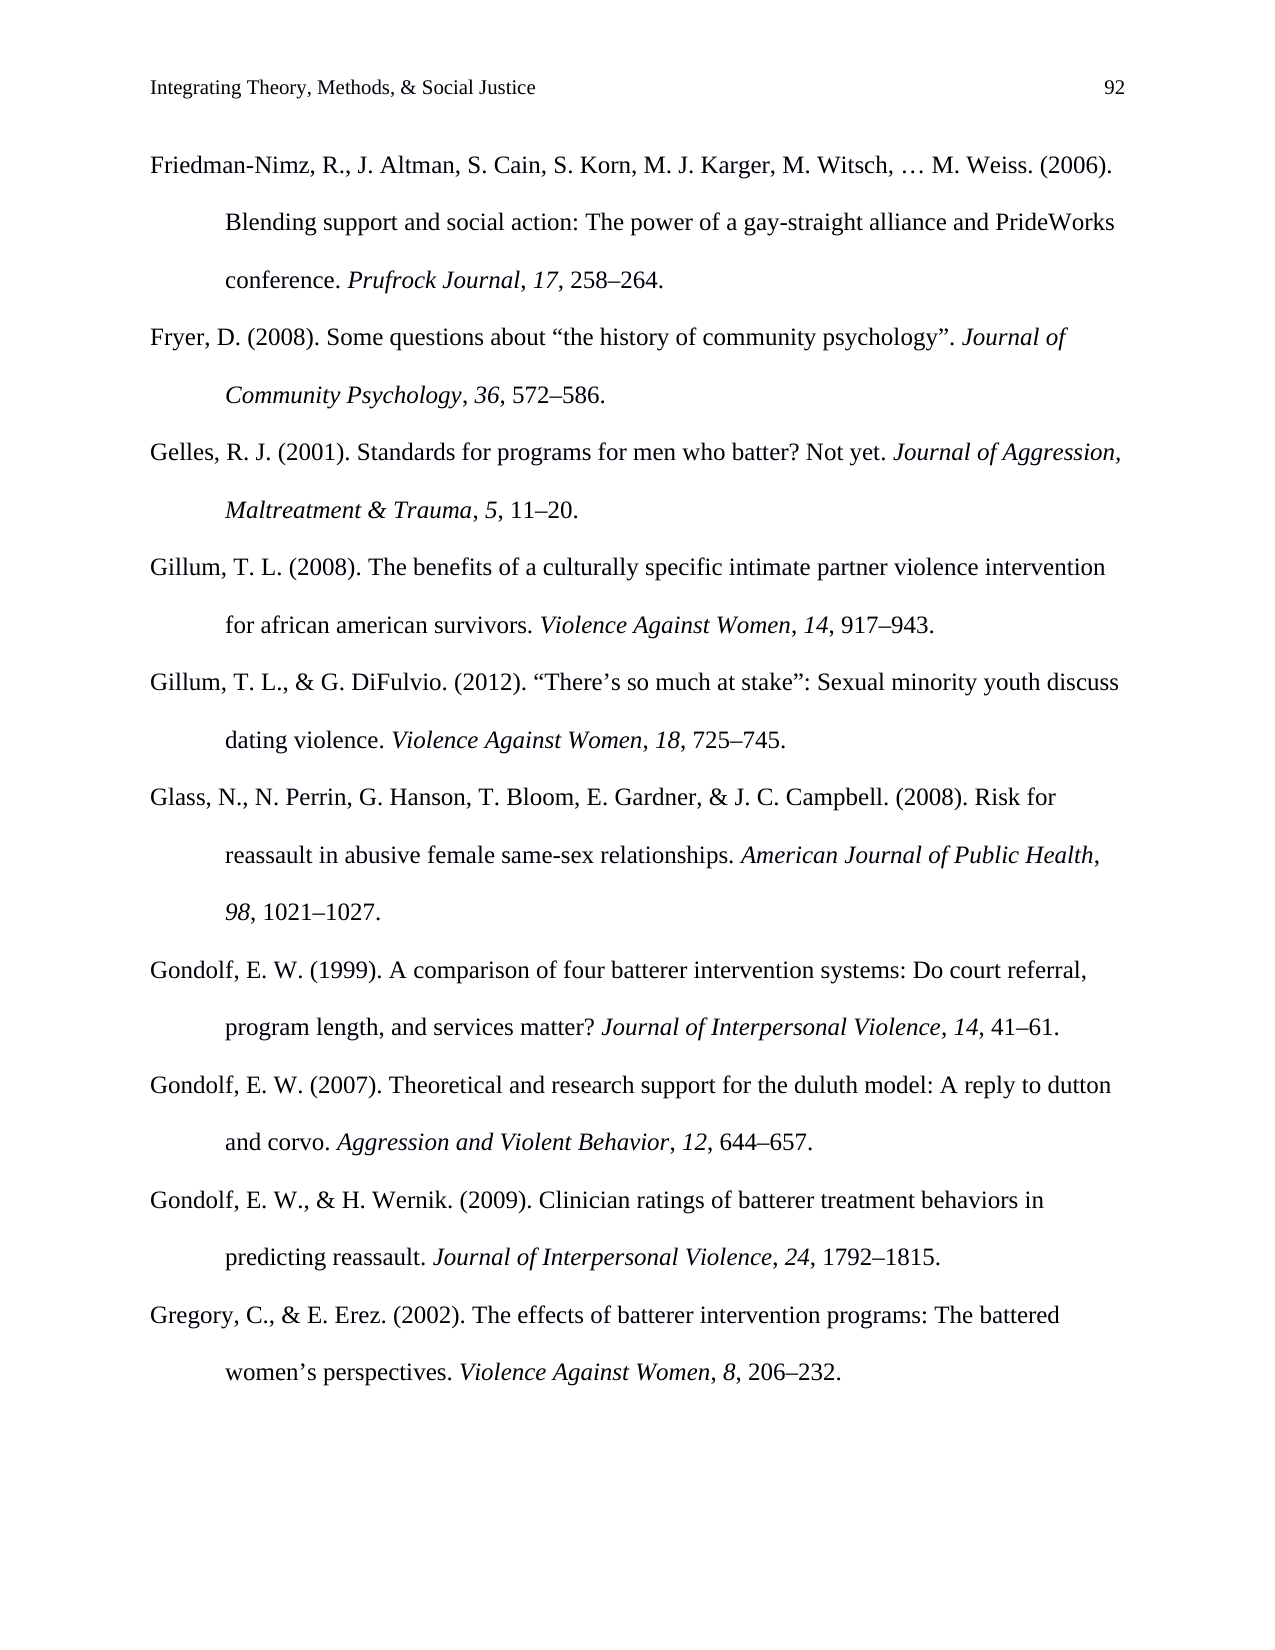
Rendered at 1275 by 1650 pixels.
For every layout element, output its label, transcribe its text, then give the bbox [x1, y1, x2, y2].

text Gillum, T. L. (2008). The benefits of a culturally specific intimate partner violence intervention for african american survivors. Violence Against Women, 14, 917–943. [150, 552, 1125, 639]
text Friedman-Nimz, R., J. Altman, S. Cain, S. Korn, M. J. Karger, M. Witsch, … M. Weiss. (2006). Blending support and social action: The power of a gay-straight alliance and PrideWorks conference. Prufrock Journal, 17, 258–264. [150, 150, 1125, 294]
text Gondolf, E. W. (2007). Theoretical and research support for the duluth model: A reply to dutton and corvo. Aggression and Violent Behavior, 12, 644–657. [150, 1070, 1125, 1156]
text Glass, N., N. Perrin, G. Hanson, T. Bloom, E. Gardner, & J. C. Campbell. (2008). Risk for reassault in abusive female same-sex relationships. American Journal of Public Health, 98, 1021–1027. [150, 782, 1125, 926]
text Gondolf, E. W., & H. Wernik. (2009). Clinician ratings of batterer treatment behaviors in predicting reassault. Journal of Interpersonal Violence, 24, 1792–1815. [150, 1185, 1125, 1271]
text Gregory, C., & E. Erez. (2002). The effects of batterer intervention programs: The battered women’s perspectives. Violence Against Women, 8, 206–232. [150, 1300, 1125, 1386]
text Gillum, T. L., & G. DiFulvio. (2012). “There’s so much at stake”: Sexual minority youth discuss dating violence. Violence Against Women, 18, 725–745. [150, 667, 1125, 754]
text Gelles, R. J. (2001). Standards for programs for men who batter? Not yet. Journal of Aggression, Maltreatment & Trauma, 5, 11–20. [150, 437, 1125, 524]
text Fryer, D. (2008). Some questions about “the history of community psychology”. Journal of Community Psychology, 36, 572–586. [150, 322, 1125, 409]
text Gondolf, E. W. (1999). A comparison of four batterer intervention systems: Do court referral, program length, and services matter? Journal of Interpersonal Violence, 14, 41–61. [150, 955, 1125, 1041]
